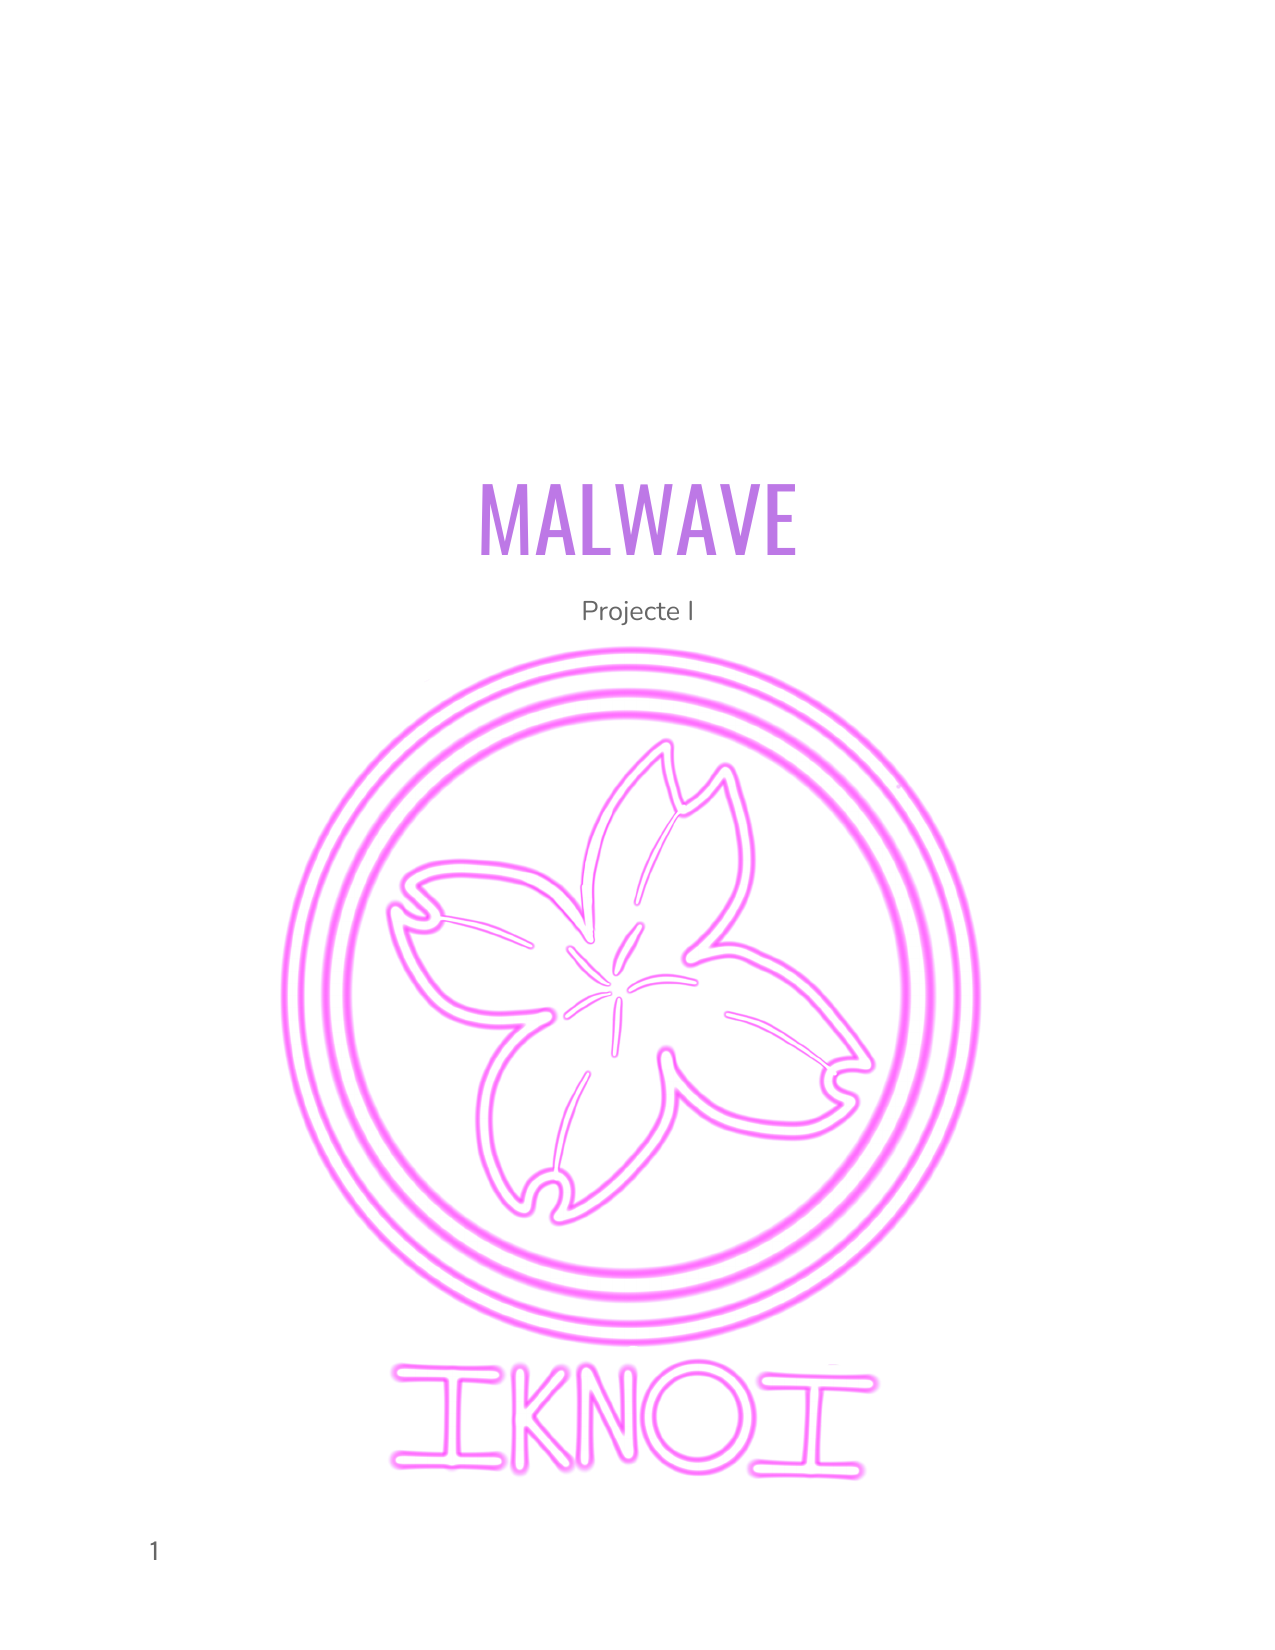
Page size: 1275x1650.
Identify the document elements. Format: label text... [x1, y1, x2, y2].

picture [145, 516, 1129, 1500]
title MALWAVE [150, 451, 1125, 581]
subtitle Projecte I [150, 593, 1125, 630]
